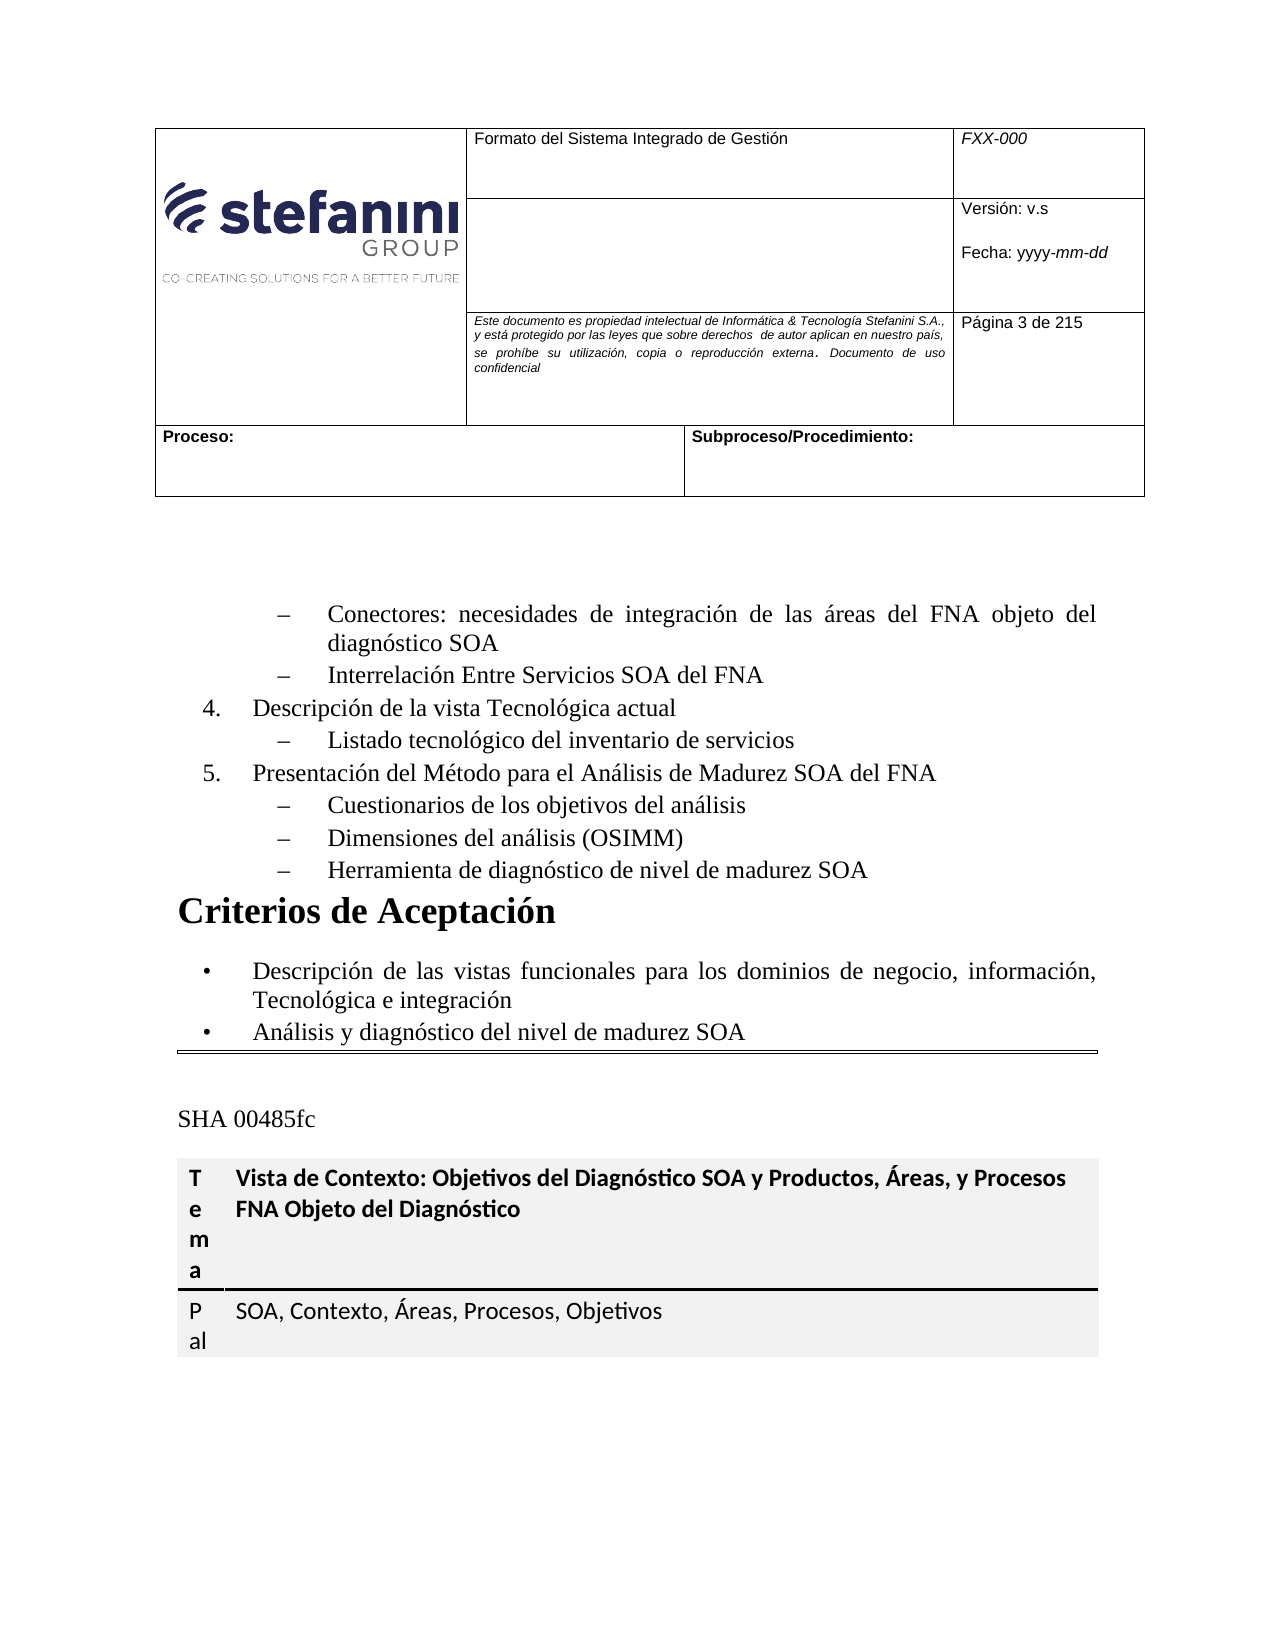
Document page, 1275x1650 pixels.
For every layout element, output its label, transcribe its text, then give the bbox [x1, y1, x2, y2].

table_header Tema [178, 1159, 224, 1288]
list Análisis y diagnóstico del nivel de madurez SOA [202, 1017, 1098, 1046]
list Descripción de la vista Tecnológica actual [202, 693, 1098, 722]
text SHA 00485fc [177, 1104, 1098, 1132]
list Listado tecnológico del inventario de servicios [277, 726, 1098, 754]
table_header Vista de Contexto: Objetivos del Diagnóstico SOA y Productos, Áreas, y Procesos FNA Objeto del Diagnóstico [225, 1159, 1098, 1288]
subtitle Criterios de Aceptación [177, 888, 1098, 931]
list Conectores: necesidades de integración de las áreas del FNA objeto del diagnóstico SOA [277, 599, 1098, 657]
list Presentación del Método para el Análisis de Madurez SOA del FNA [202, 758, 1098, 787]
picture [162, 182, 460, 286]
list Herramienta de diagnóstico de nivel de madurez SOA [277, 856, 1098, 884]
list Cuestionarios de los objetivos del análisis [277, 791, 1098, 819]
list Descripción de las vistas funcionales para los dominios de negocio, información, Tecnológica e integración [202, 956, 1098, 1014]
table_cell Palabras clave [178, 1291, 224, 1356]
table_cell SOA, Contexto, Áreas, Procesos, Objetivos [225, 1291, 1098, 1356]
list Interrelación Entre Servicios SOA del FNA [277, 661, 1098, 689]
list Dimensiones del análisis (OSIMM) [277, 823, 1098, 852]
